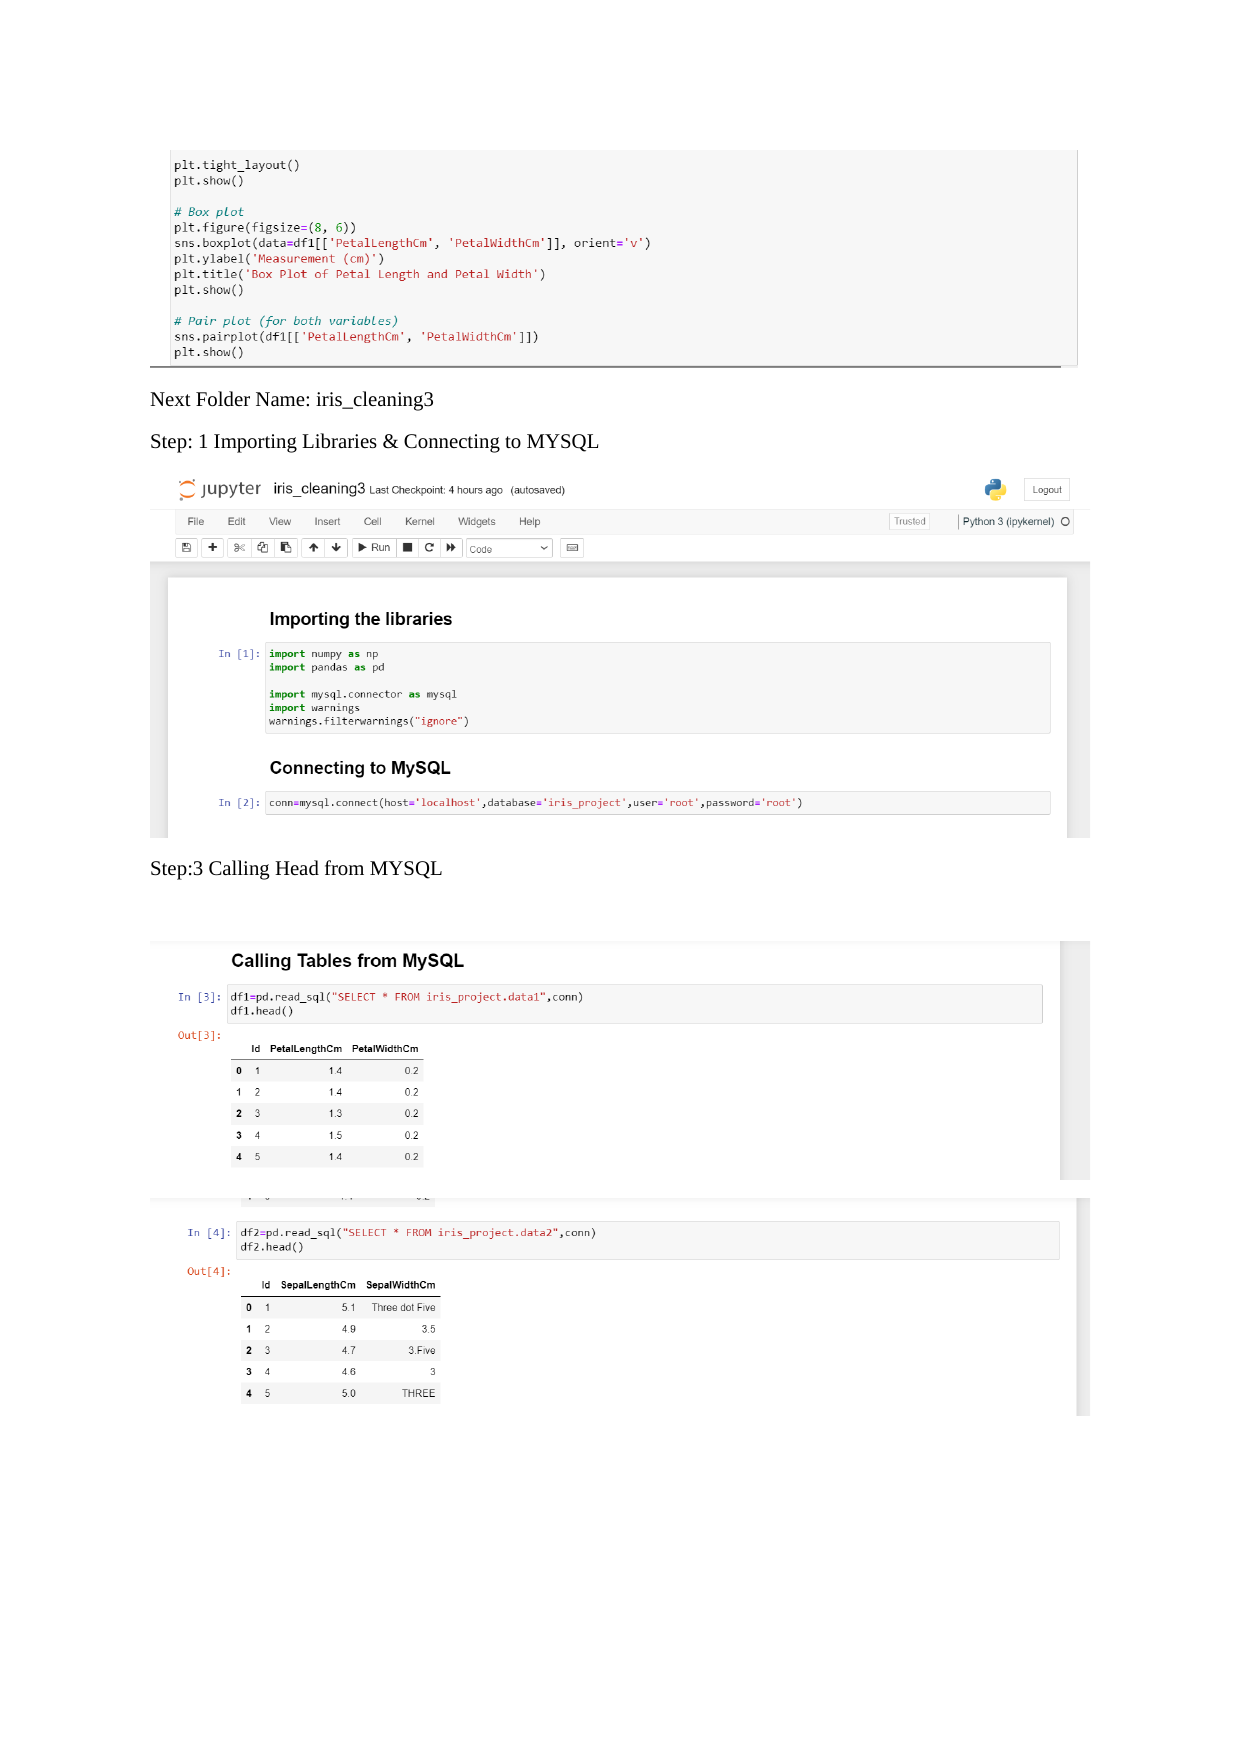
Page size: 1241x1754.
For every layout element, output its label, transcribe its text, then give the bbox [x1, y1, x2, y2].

picture [150, 472, 1091, 838]
picture [150, 150, 1091, 368]
text Step:3 Calling Head from MYSQL [150, 856, 1090, 880]
picture [150, 1198, 1091, 1416]
picture [150, 941, 1091, 1180]
text Step: 1 Importing Libraries & Connecting to MYSQL [150, 429, 1090, 453]
text Next Folder Name: iris_cleaning3 [150, 387, 1090, 411]
